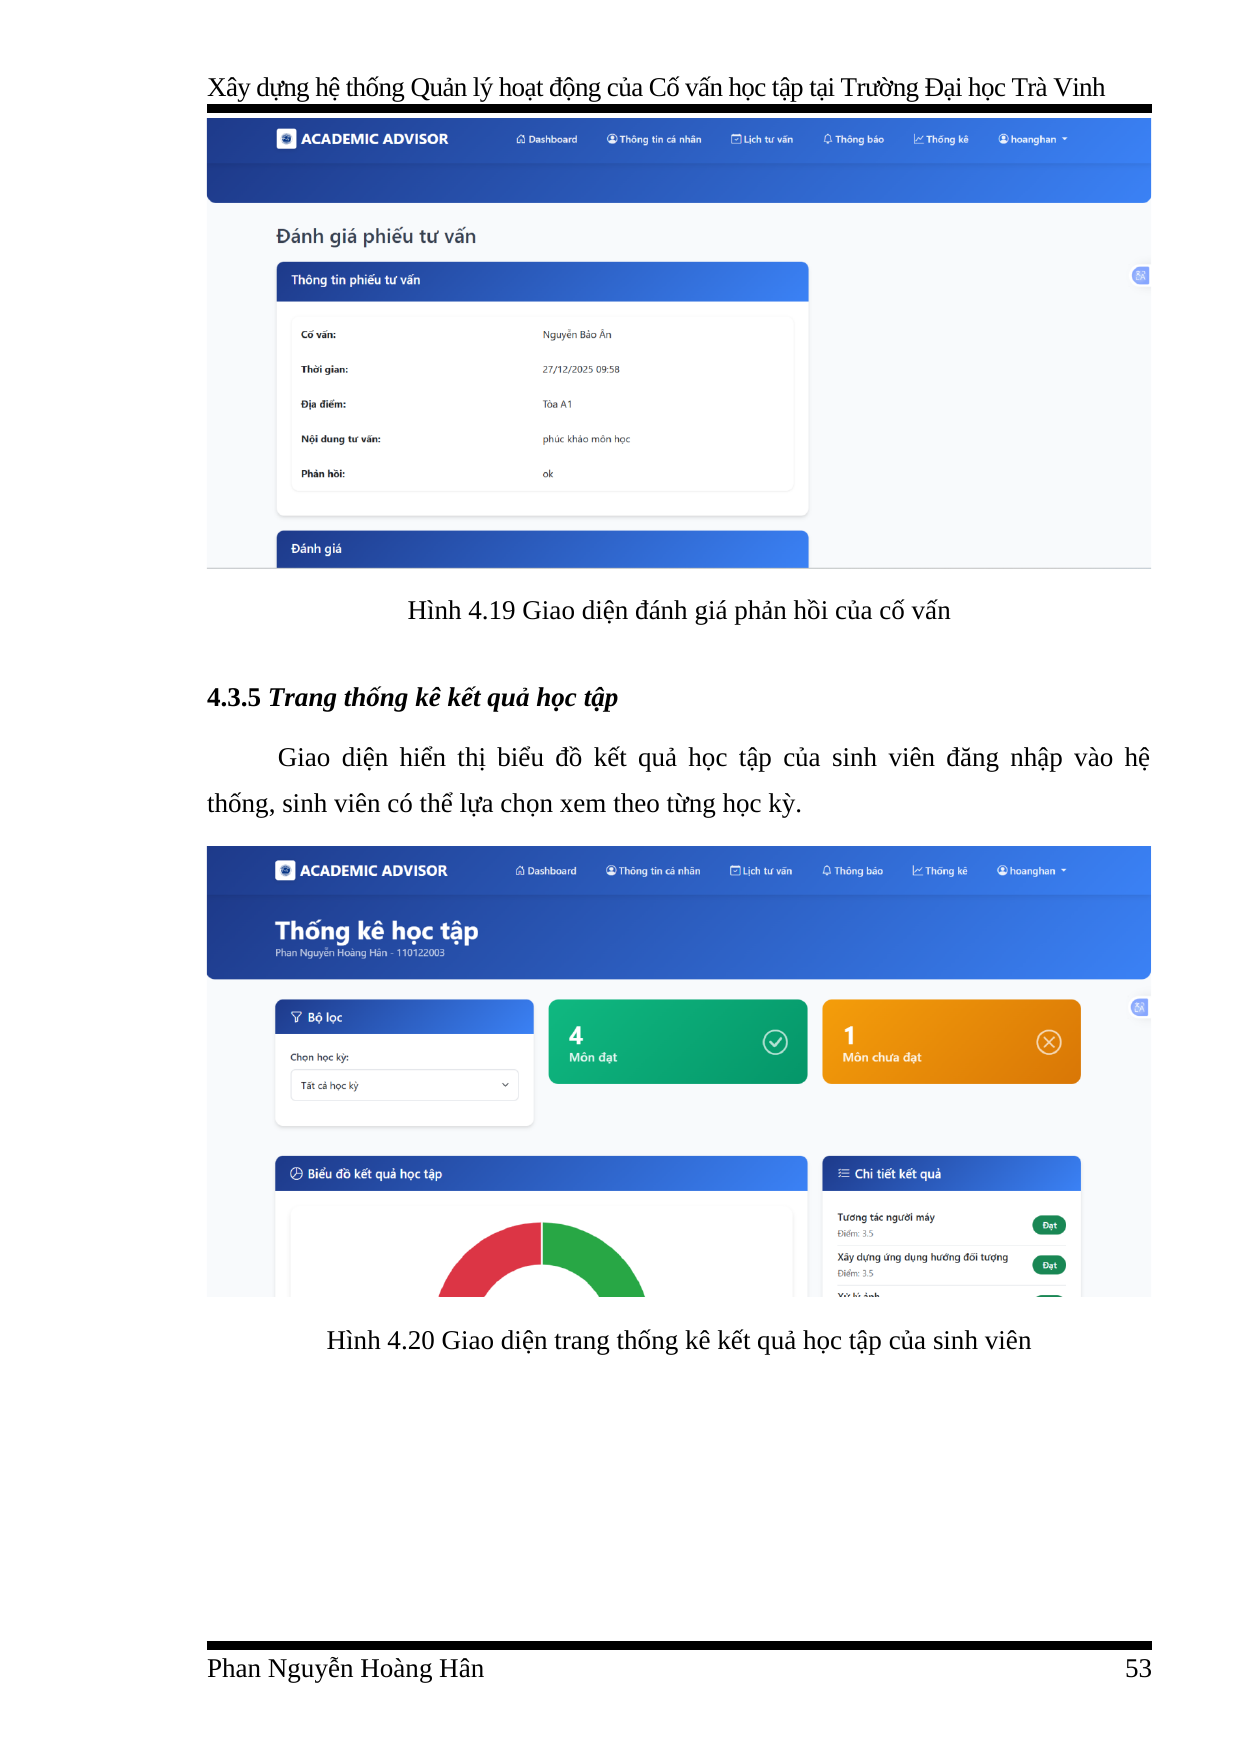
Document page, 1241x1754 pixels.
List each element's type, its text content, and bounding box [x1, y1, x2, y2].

text Hình 4.20 Giao diện trang thống kê kết quả học tập của sinh viên [207, 1324, 1152, 1355]
text Hình 4.19 Giao diện đánh giá phản hồi của cố vấn [207, 594, 1152, 625]
subtitle Trang thống kê kết quả học tập [207, 681, 1152, 713]
picture [206, 118, 1152, 569]
picture [206, 846, 1152, 1297]
text Giao diện hiển thị biểu đồ kết quả học tập của sinh viên đăng nhập vào hệ thống, sinh viên có thể lựa chọn xem theo từng học kỳ. [207, 741, 1152, 818]
